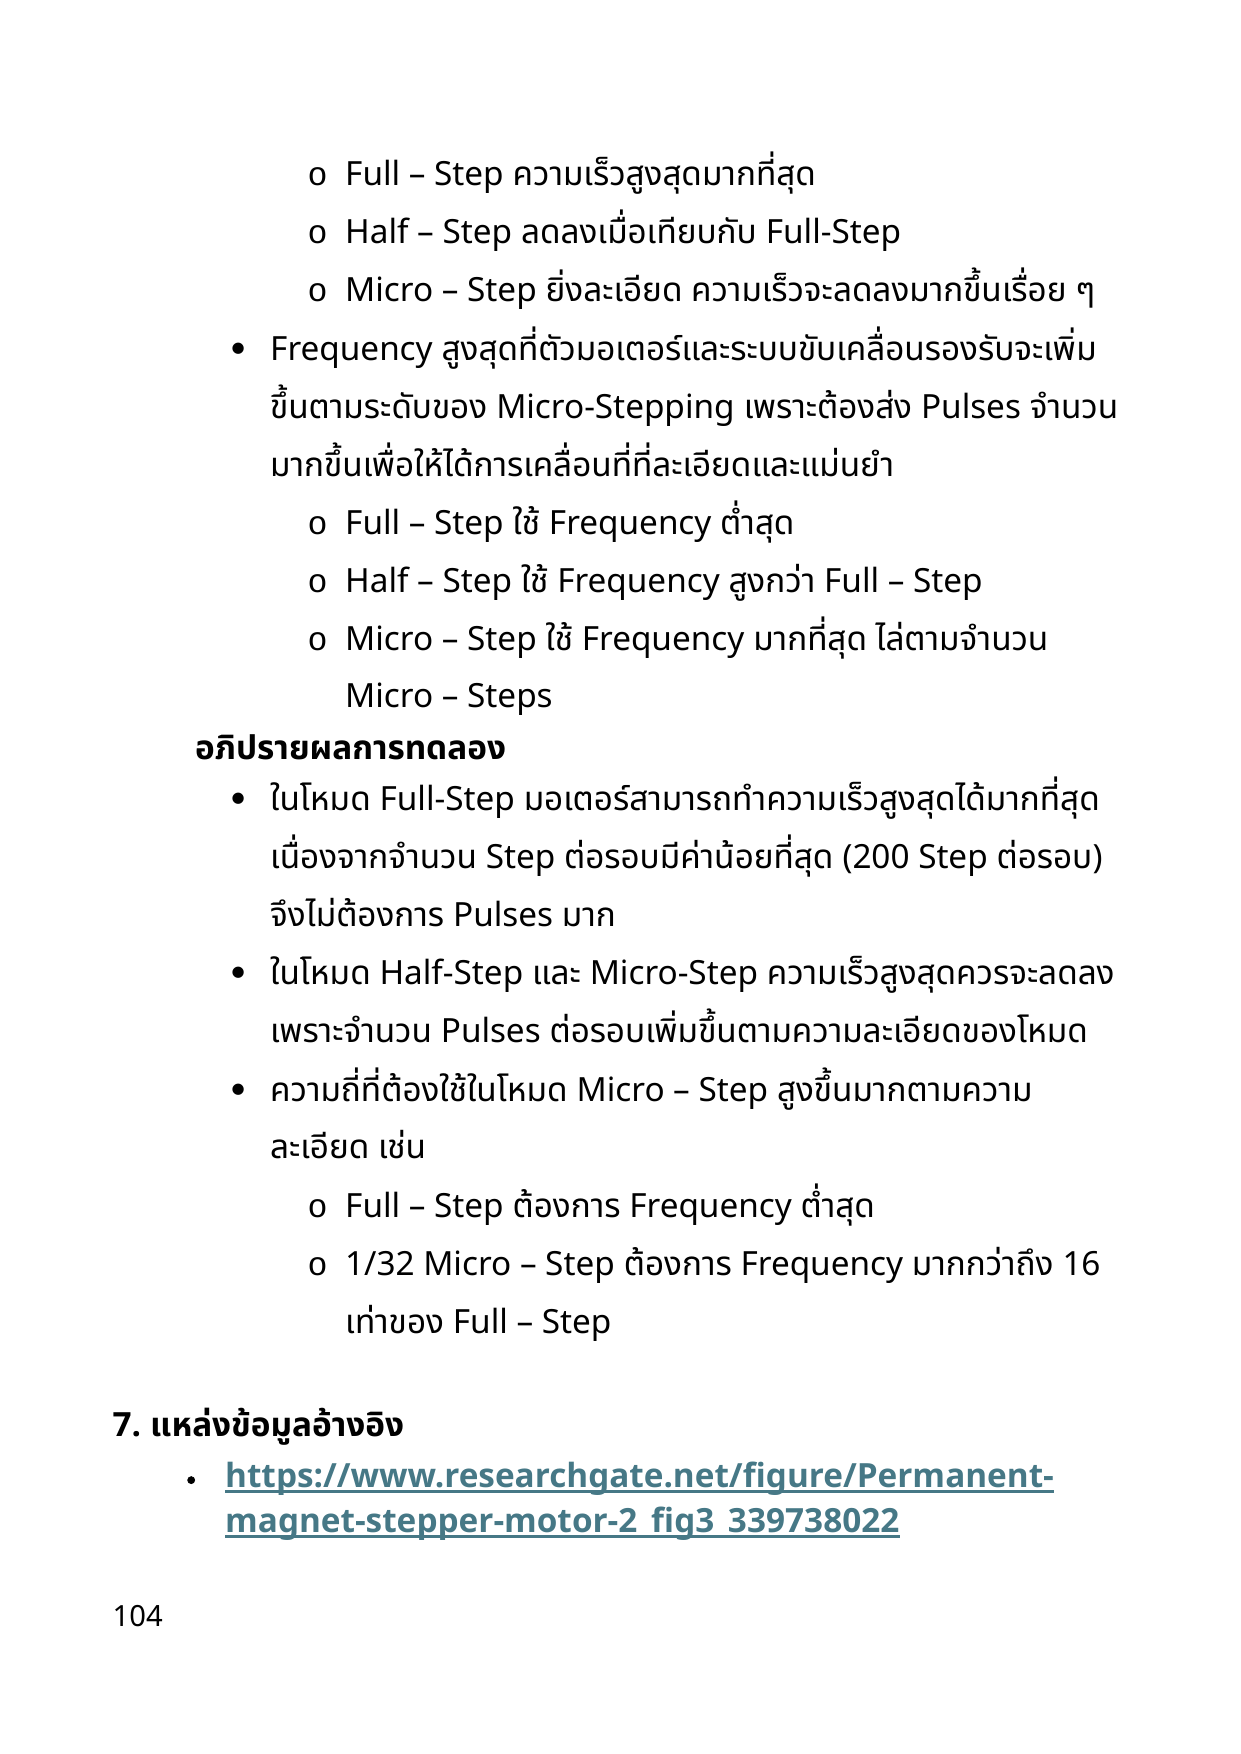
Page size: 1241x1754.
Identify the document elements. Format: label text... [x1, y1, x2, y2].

list แหล่งข้อมูลอ้างอิง [112, 1401, 1128, 1452]
list อภิปรายผลการทดลอง [195, 724, 1128, 775]
list Frequency สูงสุดที่ตัวมอเตอร์และระบบขับเคลื่อนรองรับจะเพิ่มขึ้นตามระดับของ Micro-Stepping เพราะต้องส่ง Pulses จำนวนมากขึ้นเพื่อให้ได้การเคลื่อนที่ที่ละเอียดและแม่นยำ [232, 324, 1128, 491]
list ในโหมด Full-Step มอเตอร์สามารถทำความเร็วสูงสุดได้มากที่สุด เนื่องจากจำนวน Step ต่อรอบมีค่าน้อยที่สุด (200 Step ต่อรอบ) จึงไม่ต้องการ Pulses มาก [232, 775, 1128, 942]
list Full – Step ต้องการ Frequency ต่ำสุด [307, 1181, 1128, 1232]
list Full – Step ความเร็วสูงสุดมากที่สุด [307, 150, 1128, 201]
list 1/32 Micro – Step ต้องการ Frequency มากกว่าถึง 16 เท่าของ Full – Step [307, 1239, 1128, 1348]
list Full – Step ใช้ Frequency ต่ำสุด [307, 498, 1128, 549]
list ความถี่ที่ต้องใช้ในโหมด Micro – Step สูงขึ้นมากตามความละเอียด เช่น [232, 1065, 1128, 1174]
list Half – Step ลดลงเมื่อเทียบกับ Full-Step [307, 208, 1128, 259]
list Micro – Step ใช้ Frequency มากที่สุด ไล่ตามจำนวน Micro – Steps [307, 615, 1128, 718]
list https://www.researchgate.net/figure/Permanent-magnet-stepper-motor-2_fig3_339738022 [187, 1452, 1128, 1543]
list Half – Step ใช้ Frequency สูงกว่า Full – Step [307, 557, 1128, 607]
list ในโหมด Half-Step และ Micro-Step ความเร็วสูงสุดควรจะลดลง เพราะจำนวน Pulses ต่อรอบเพิ่มขึ้นตามความละเอียดของโหมด [232, 949, 1128, 1058]
list Micro – Step ยิ่งละเอียด ความเร็วจะลดลงมากขึ้นเรื่อย ๆ [307, 266, 1128, 317]
